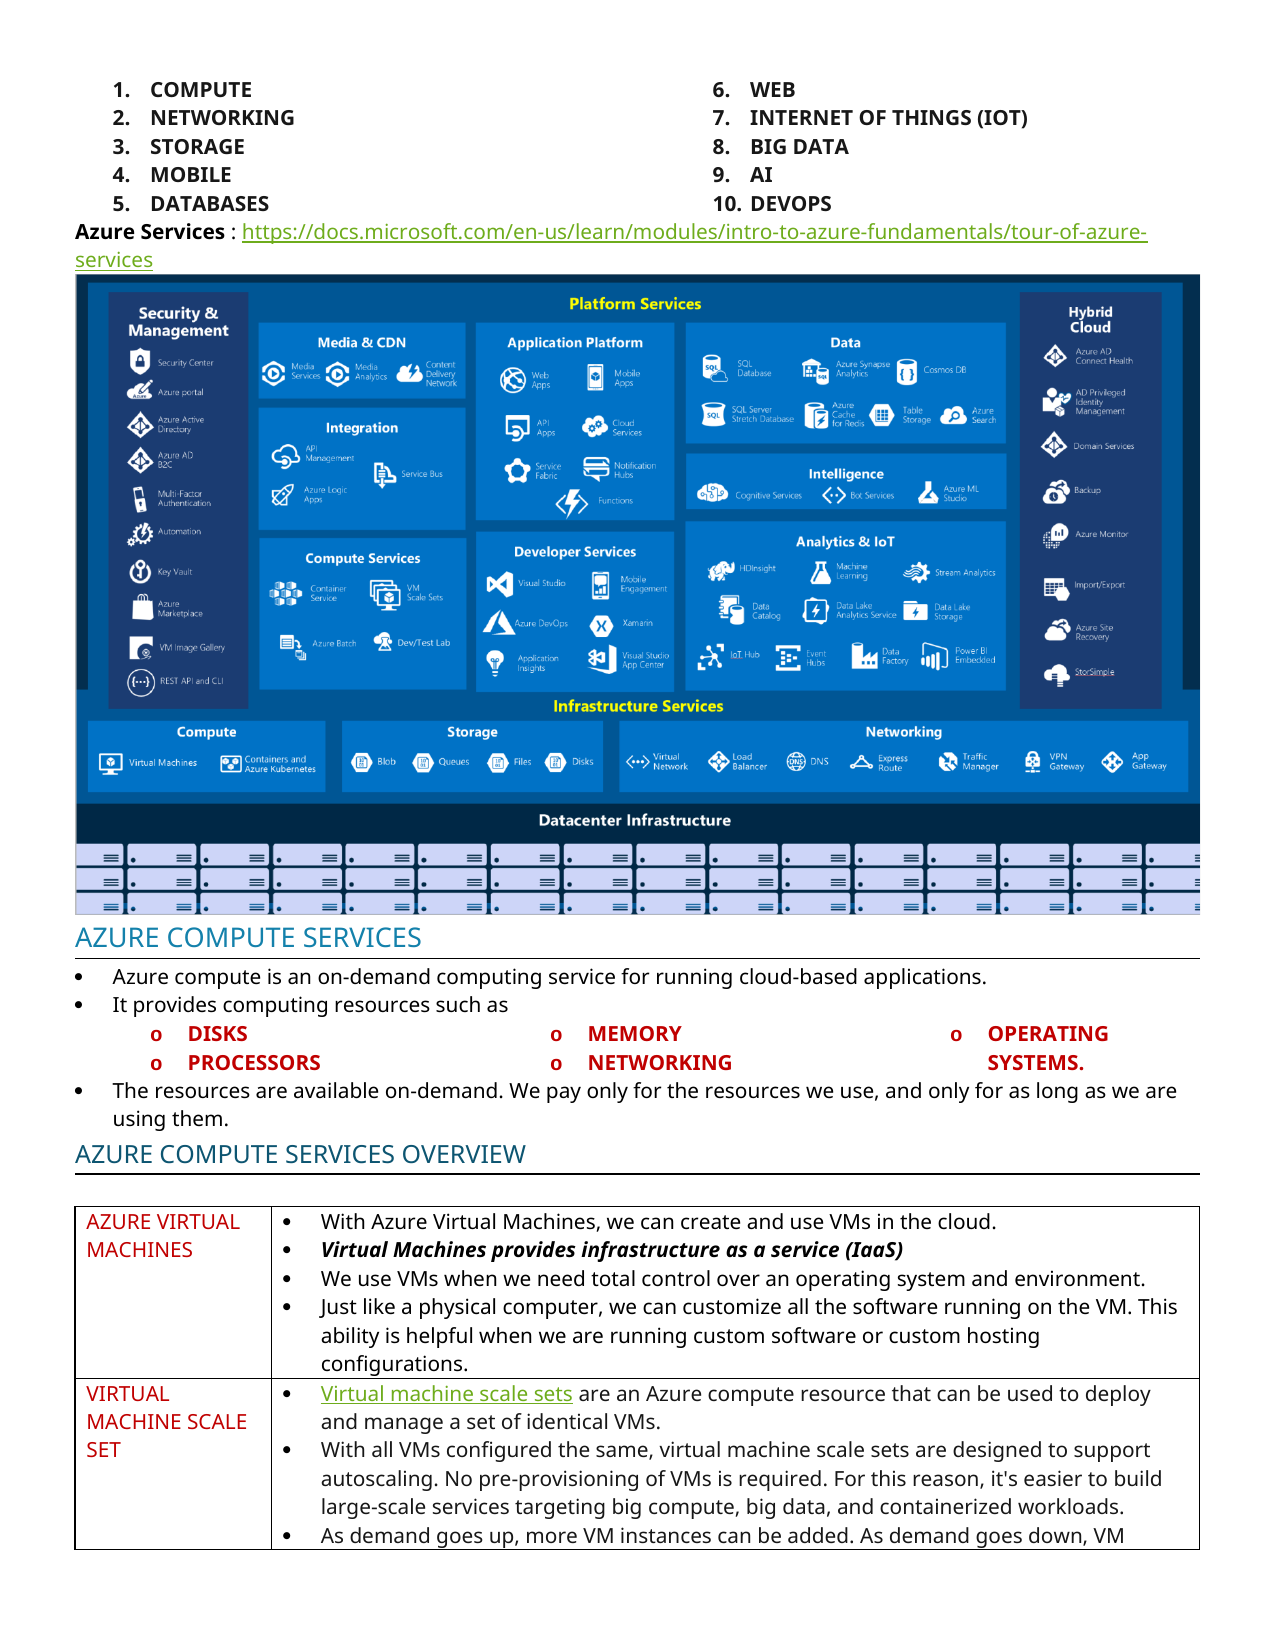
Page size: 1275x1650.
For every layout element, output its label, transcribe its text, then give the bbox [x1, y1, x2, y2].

list NETWORKING [112, 103, 600, 132]
list BIG DATA [712, 132, 1200, 160]
list Azure compute is an on-demand computing service for running cloud-based applications. [75, 962, 1200, 991]
subtitle AZURE COMPUTE SERVICES OVERVIEW [75, 1137, 1200, 1173]
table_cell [76, 1379, 271, 1549]
list AI [712, 160, 1200, 189]
list DATABASES [112, 189, 600, 217]
list MOBILE [112, 160, 600, 189]
list DISKS [150, 1019, 400, 1048]
table_header AZURE VIRTUAL MACHINES [76, 1207, 271, 1378]
list The resources are available on-demand. We pay only for the resources we use, and only for as long as we are using them. [75, 1076, 1200, 1133]
text Azure Services : https://docs.microsoft.com/en-us/learn/modules/intro-to-azure-fundamentals/tour-of-azure-services [75, 217, 1200, 274]
list NETWORKING [550, 1048, 800, 1076]
subtitle AZURE COMPUTE SERVICES [75, 919, 1200, 958]
picture [75, 274, 1200, 915]
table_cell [272, 1379, 1199, 1549]
list COMPUTE [112, 75, 600, 103]
list INTERNET OF THINGS (IOT) [712, 103, 1200, 132]
list STORAGE [112, 132, 600, 160]
list DEVOPS [712, 189, 1200, 217]
table_header With Azure Virtual Machines, we can create and use VMs in the cloud. Virtual Machines provides infrastructure as a service (IaaS) We use VMs when we need total control over an operating system and environment. Just like a physical computer, we can customize all the software running on the VM. This ability is helpful when we are running custom software or custom hosting configurations. [272, 1207, 1199, 1378]
list WEB [712, 75, 1200, 103]
list MEMORY [550, 1019, 800, 1048]
list PROCESSORS [150, 1048, 400, 1076]
list OPERATING SYSTEMS. [950, 1019, 1200, 1076]
list It provides computing resources such as [75, 991, 1200, 1019]
